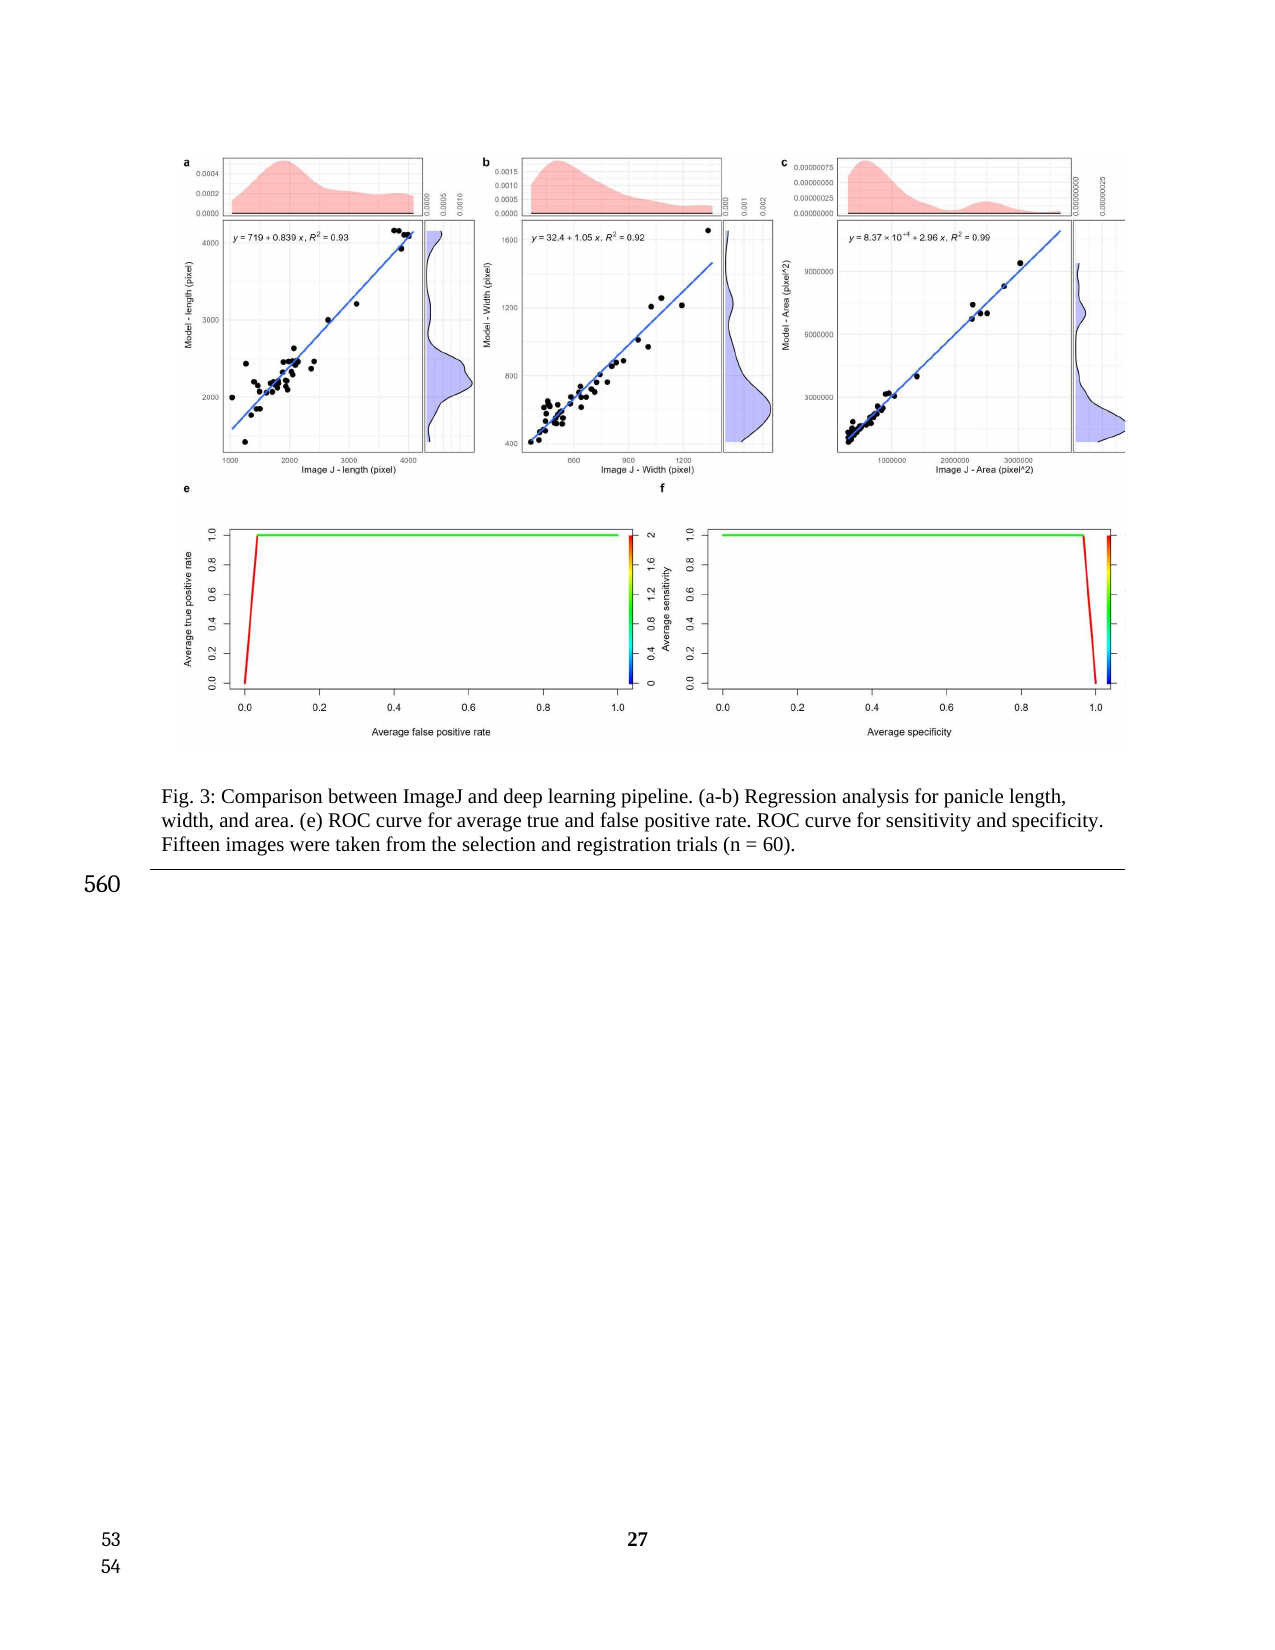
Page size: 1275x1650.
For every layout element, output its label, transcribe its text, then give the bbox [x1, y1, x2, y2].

table_header Fig. 3: Comparison between ImageJ and deep learning pipeline. (a-b) Regression analysis for panicle length, width, and area. (e) ROC curve for average true and false positive rate. ROC curve for sensitivity and specificity. Fifteen images were taken from the selection and registration trials (n = 60). [150, 150, 1125, 868]
picture [180, 153, 1125, 751]
